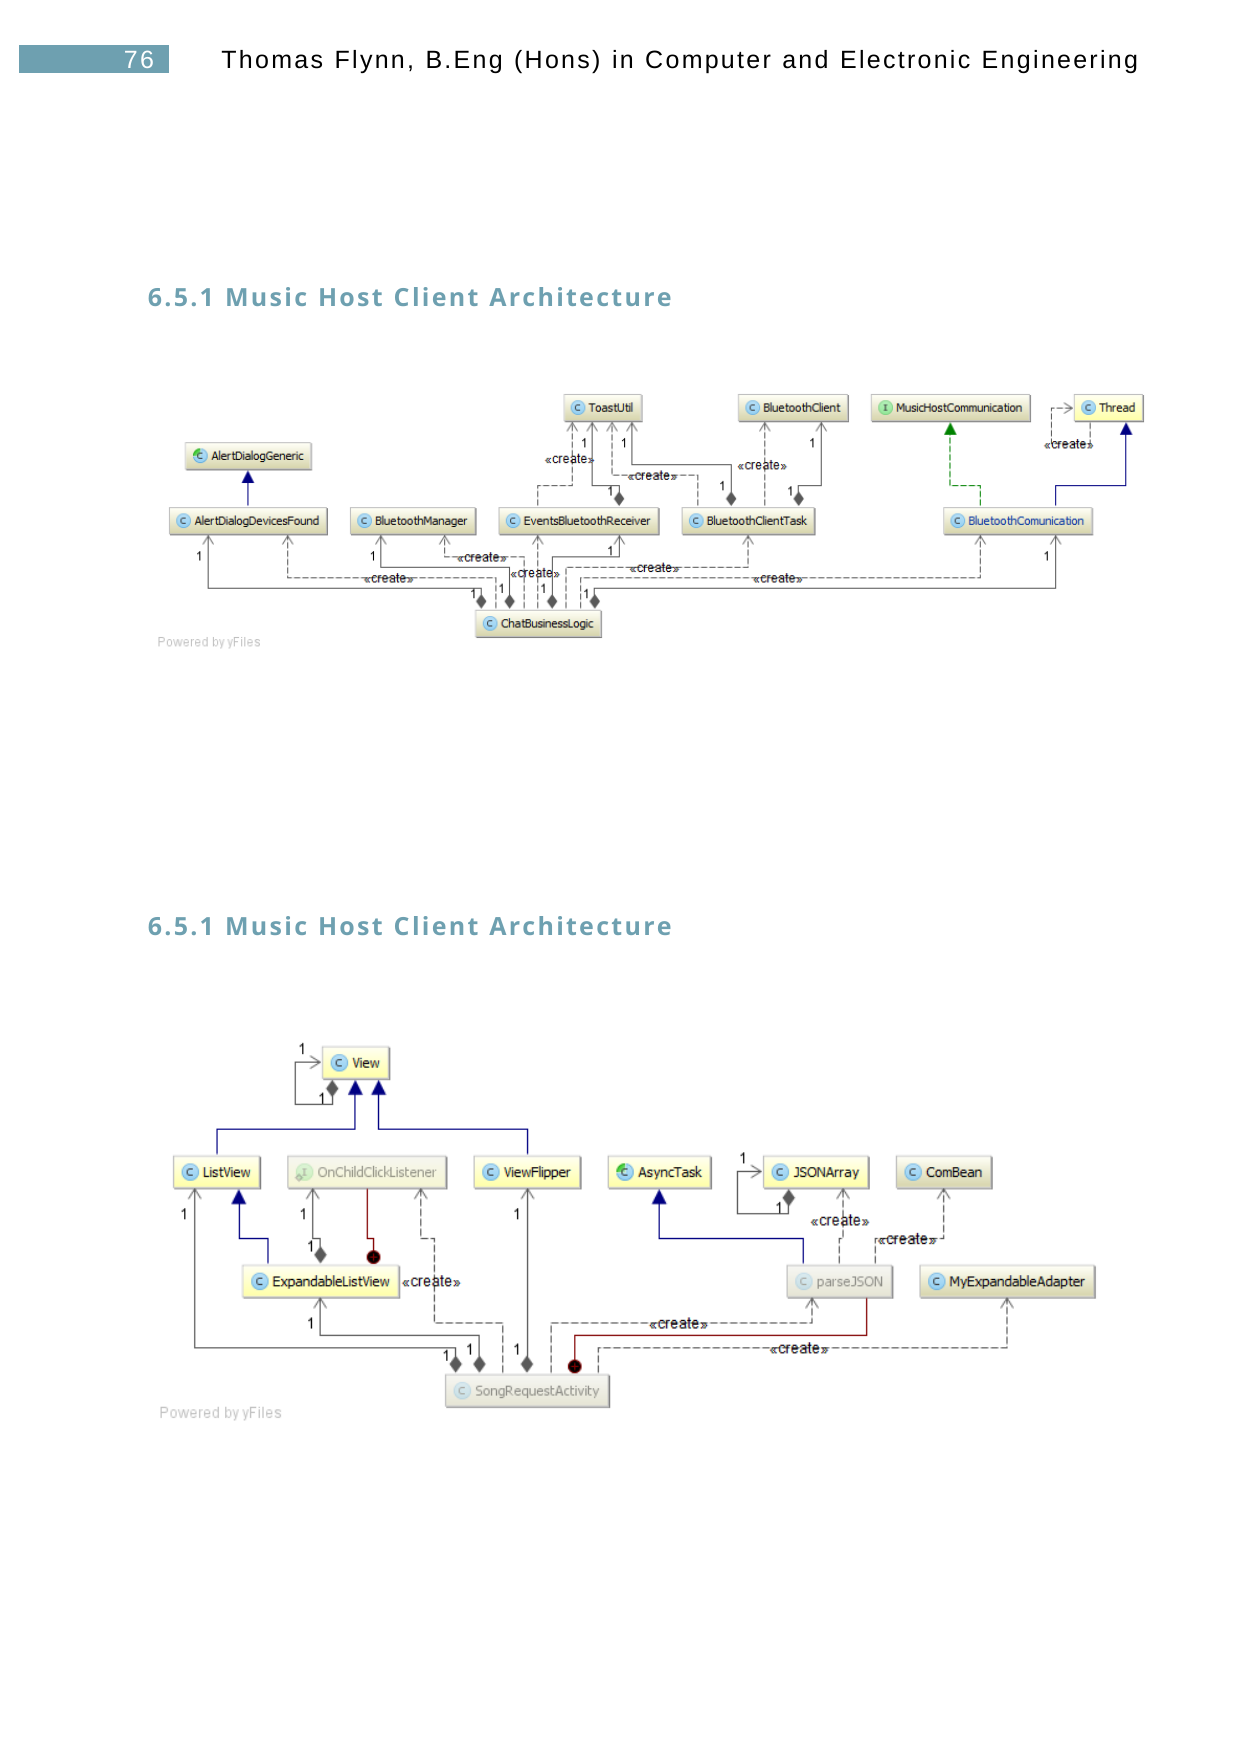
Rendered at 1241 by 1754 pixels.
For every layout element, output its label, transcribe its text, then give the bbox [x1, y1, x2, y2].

subtitle 6.5.1 Music Host Client Architecture [148, 909, 1122, 943]
subtitle 6.5.1 Music Host Client Architecture [148, 280, 1122, 314]
picture [147, 1012, 1122, 1433]
picture [147, 372, 1165, 659]
